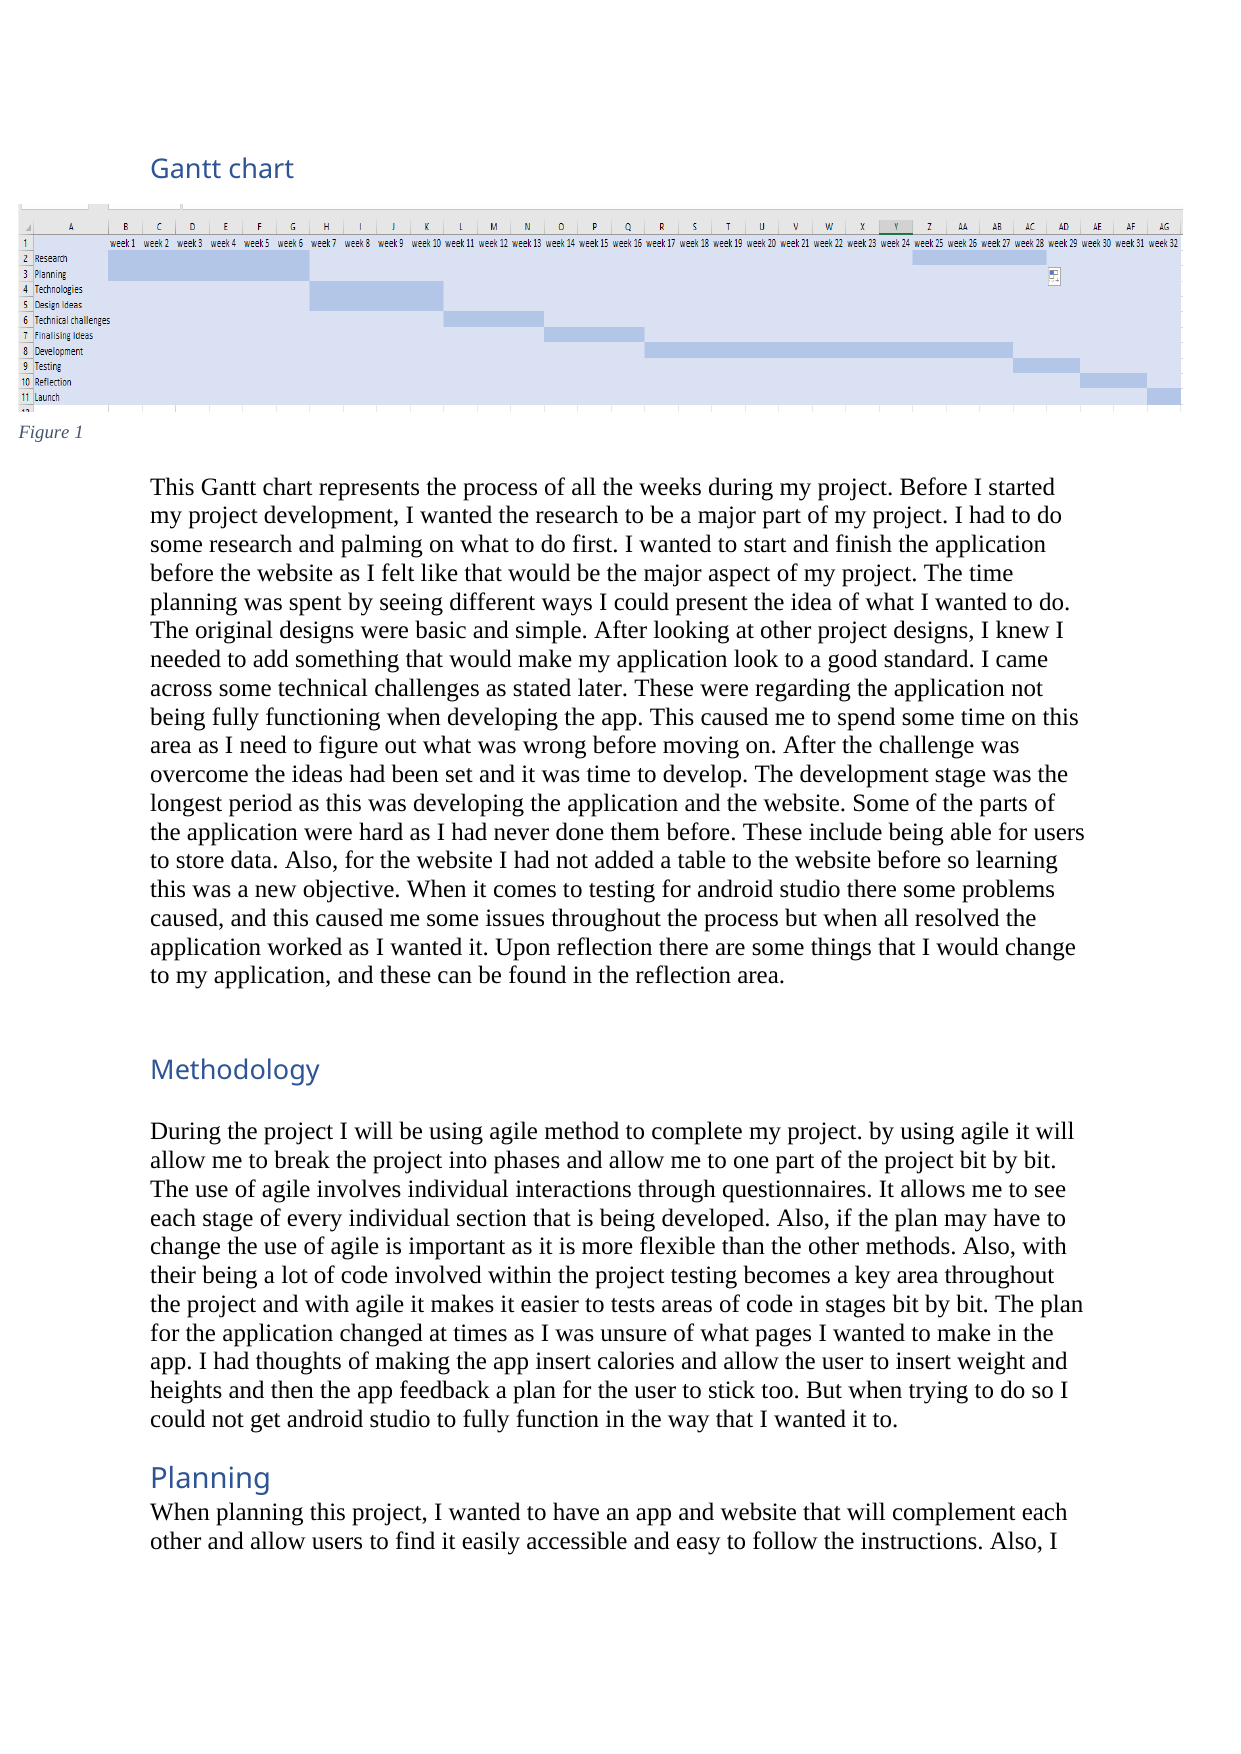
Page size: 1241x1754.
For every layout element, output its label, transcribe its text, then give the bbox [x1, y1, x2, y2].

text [150, 1497, 1090, 1555]
text This Gantt chart represents the process of all the weeks during my project. Before I started my project development, I wanted the research to be a major part of my project. I had to do some research and palming on what to do first. I wanted to start and finish the application before the website as I felt like that would be the major aspect of my project. The time planning was spent by seeing different ways I could present the idea of what I wanted to do. The original designs were basic and simple. After looking at other project designs, I knew I needed to add something that would make my application look to a good standard. I came across some technical challenges as stated later. These were regarding the application not being fully functioning when developing the app. This caused me to spend some time on this area as I need to figure out what was wrong before moving on. After the challenge was overcome the ideas had been set and it was time to develop. The development stage was the longest period as this was developing the application and the website. Some of the parts of the application were hard as I had never done them before. These include being able for users to store data. Also, for the website I had not added a table to the website before so learning this was a new objective. When it comes to testing for android studio there some problems caused, and this caused me some issues throughout the process but when all resolved the application worked as I wanted it. Upon reflection there are some things that I would change to my application, and these can be found in the reflection area. [150, 472, 1090, 989]
picture [18, 204, 1183, 412]
subtitle Planning [150, 1458, 1090, 1497]
subtitle Gantt chart [150, 150, 1090, 187]
text During the project I will be using agile method to complete my project. by using agile it will allow me to break the project into phases and allow me to one part of the project bit by bit. The use of agile involves individual interactions through questionnaires. It allows me to see each stage of every individual section that is being developed. Also, if the plan may have to change the use of agile is important as it is more flexible than the other methods. Also, with their being a lot of code involved within the project testing becomes a key area throughout the project and with agile it makes it easier to tests areas of code in stages bit by bit. The plan for the application changed at times as I was unsure of what pages I wanted to make in the app. I had thoughts of making the app insert calories and allow the user to insert weight and heights and then the app feedback a plan for the user to stick too. But when trying to do so I could not get android studio to fully function in the way that I wanted it to. [150, 1116, 1090, 1433]
subtitle Methodology [150, 1051, 1090, 1088]
